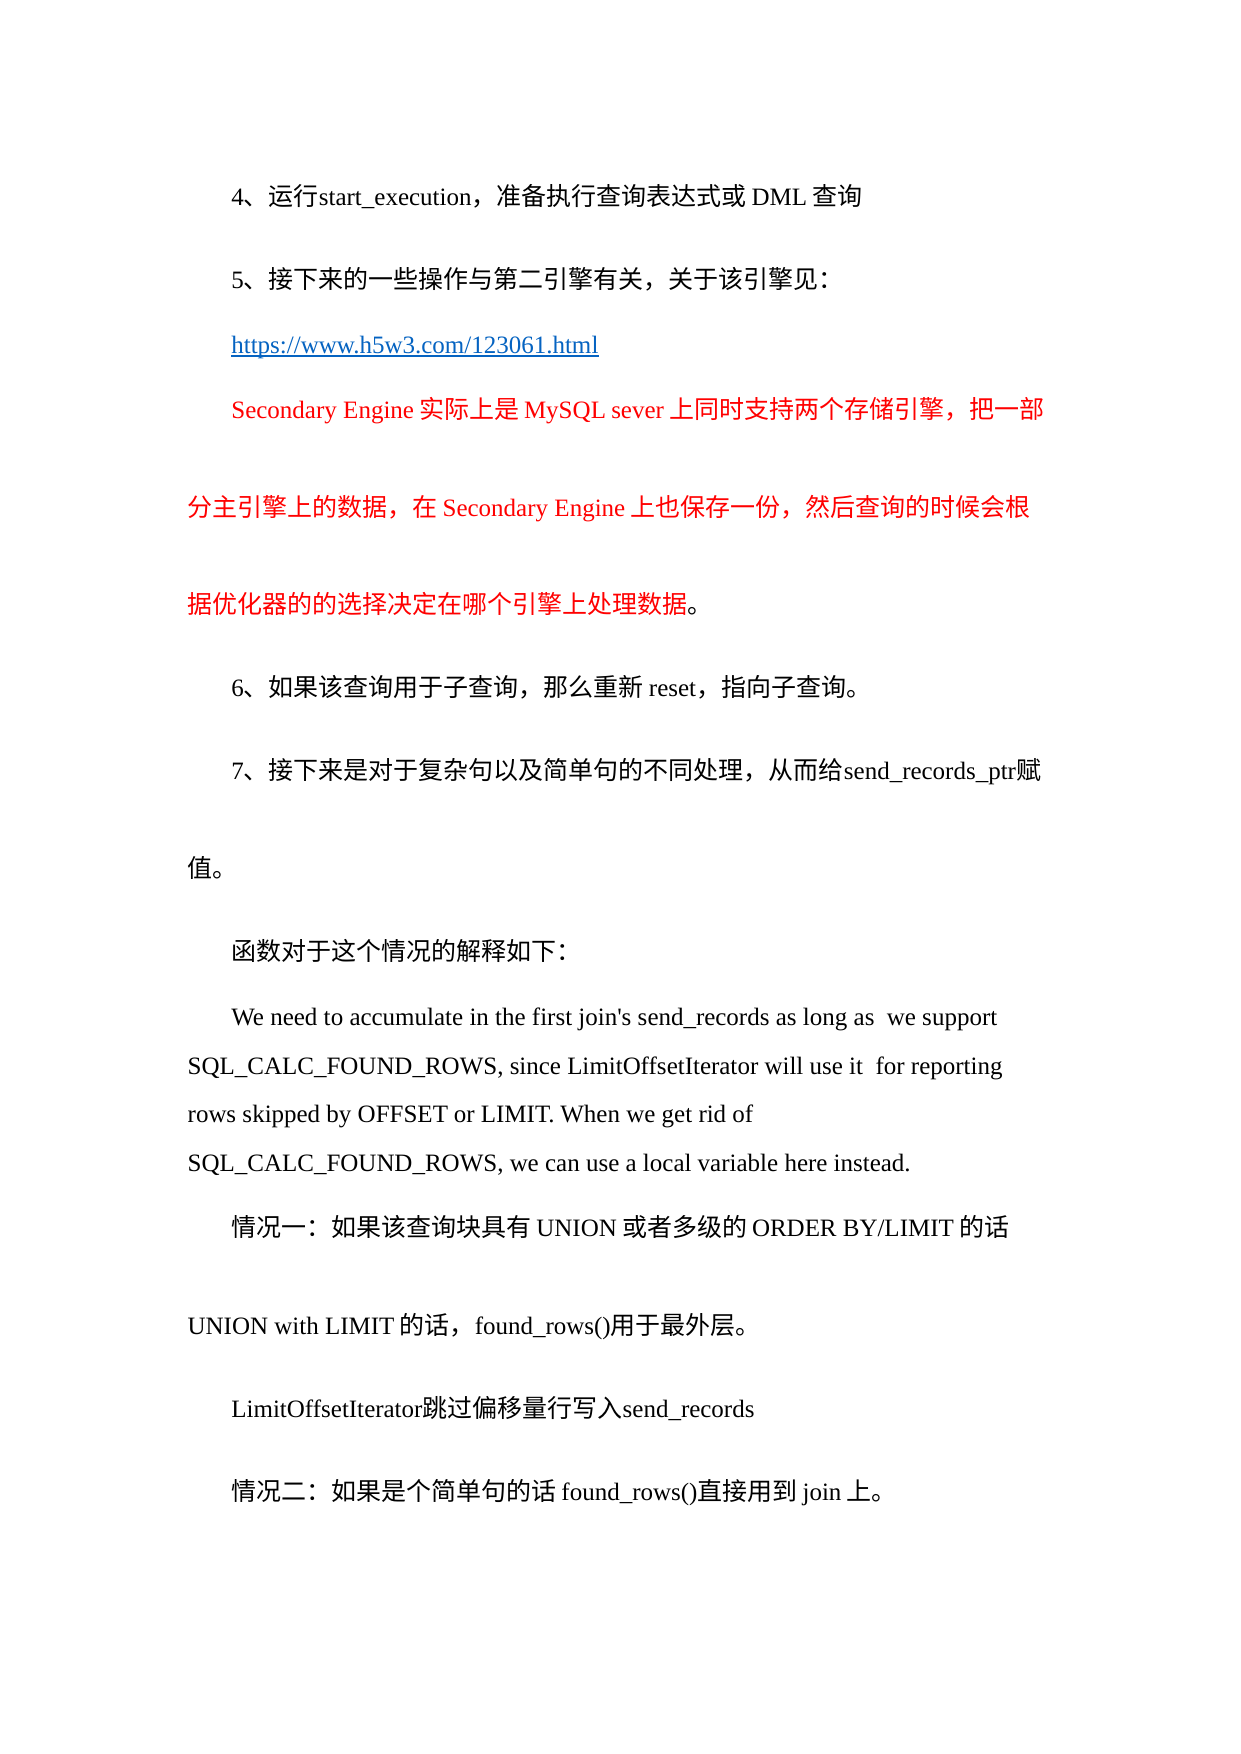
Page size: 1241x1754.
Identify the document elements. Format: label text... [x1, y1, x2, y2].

text https://www.h5w3.com/123061.html [187, 328, 1053, 361]
text Secondary Engine实际上是MySQL sever上同时支持两个存储引擎，把一部分主引擎上的数据，在Secondary Engine上也保存一份，然后查询的时候会根据优化器的的选择决定在哪个引擎上处理数据。 [187, 375, 1053, 635]
text 7、接下来是对于复杂句以及简单句的不同处理，从而给​​send_records_ptr​​赋值。 [187, 736, 1053, 899]
text We need to accumulate in the first join's send_records as long as we support SQL_CALC_FOUND_ROWS, since LimitOffsetIterator will use it for reporting rows skipped by OFFSET or LIMIT. When we get rid of SQL_CALC_FOUND_ROWS, we can use a local variable here instead. [187, 1000, 1053, 1179]
text 6、如果该查询用于子查询，那么重新reset，指向子查询。 [187, 653, 1053, 718]
text 4、运行​​start_execution，准备执行查询表达式或DML查询 [187, 162, 1053, 227]
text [187, 1374, 1053, 1439]
text 情况二：如果是个简单句的话found_rows()​​直接用到join上。 [187, 1457, 1053, 1522]
text 函数对于这个情况的解释如下： [187, 917, 1053, 982]
text 情况一：如果该查询块具有UNION或者多级的ORDER BY/LIMIT的话 UNION with LIMIT的话，​​found_rows()​​用于最外层。 [187, 1193, 1053, 1356]
text 5、接下来的一些操作与第二引擎有关，关于该引擎见： [187, 245, 1053, 310]
